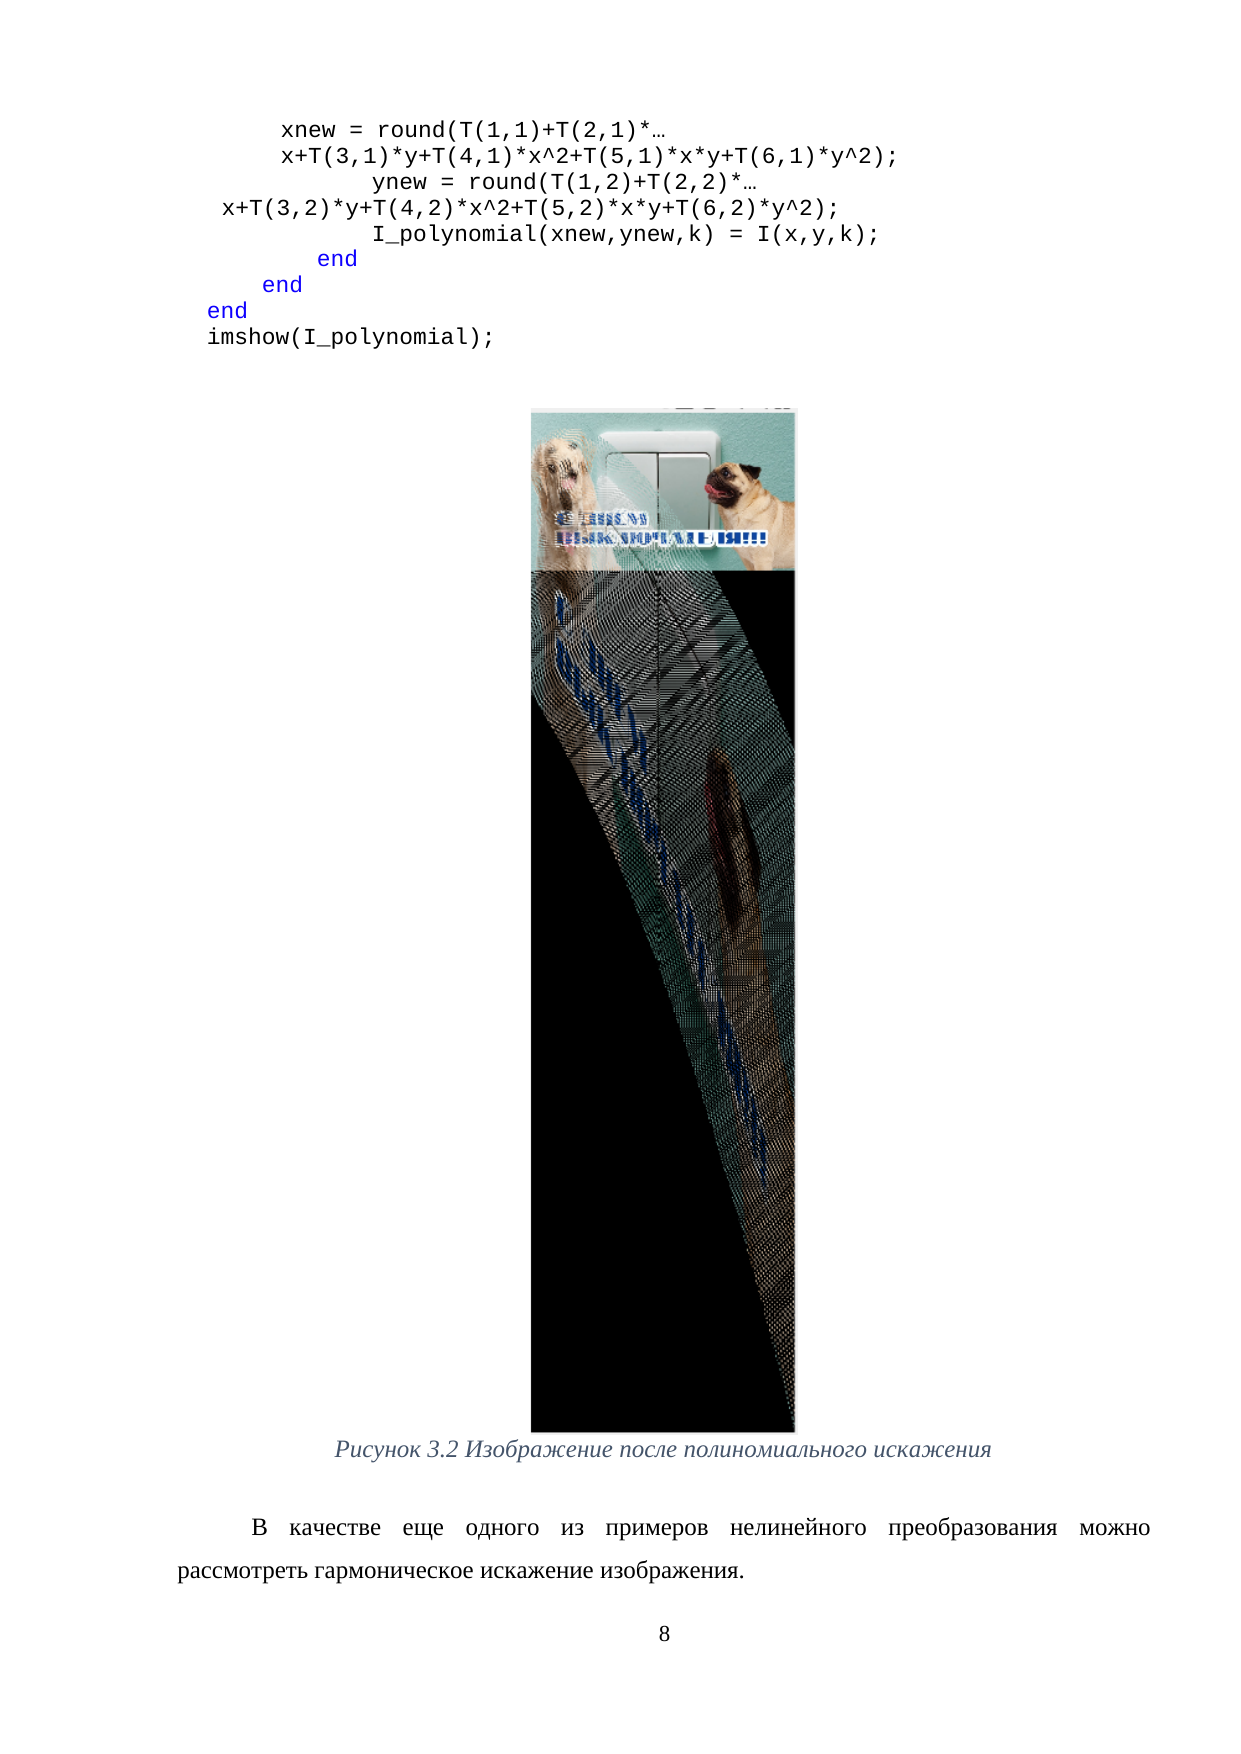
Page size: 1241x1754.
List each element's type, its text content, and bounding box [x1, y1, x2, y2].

text x+T(3,2)*y+T(4,2)*x^2+T(5,2)*x*y+T(6,2)*y^2); [207, 196, 1152, 222]
text end [207, 248, 1152, 274]
text xnew = round(T(1,1)+T(2,1)*… [207, 118, 1152, 144]
text x+T(3,1)*y+T(4,1)*x^2+T(5,1)*x*y+T(6,1)*y^2); [207, 144, 1152, 170]
text end [207, 300, 1152, 326]
text end [207, 274, 1152, 300]
picture [530, 408, 798, 1435]
text ynew = round(T(1,2)+T(2,2)*… [207, 170, 1152, 196]
text В качестве еще одного из примеров нелинейного преобразования можно рассмотреть гармоническое искажение изображения. [177, 1512, 1152, 1584]
text I_polynomial(xnew,ynew,k) = I(x,y,k); [207, 222, 1152, 248]
text imshow(I_polynomial); [207, 326, 1152, 352]
text Рисунок 3.2 Изображение после полиномиального искажения [177, 1434, 1152, 1463]
